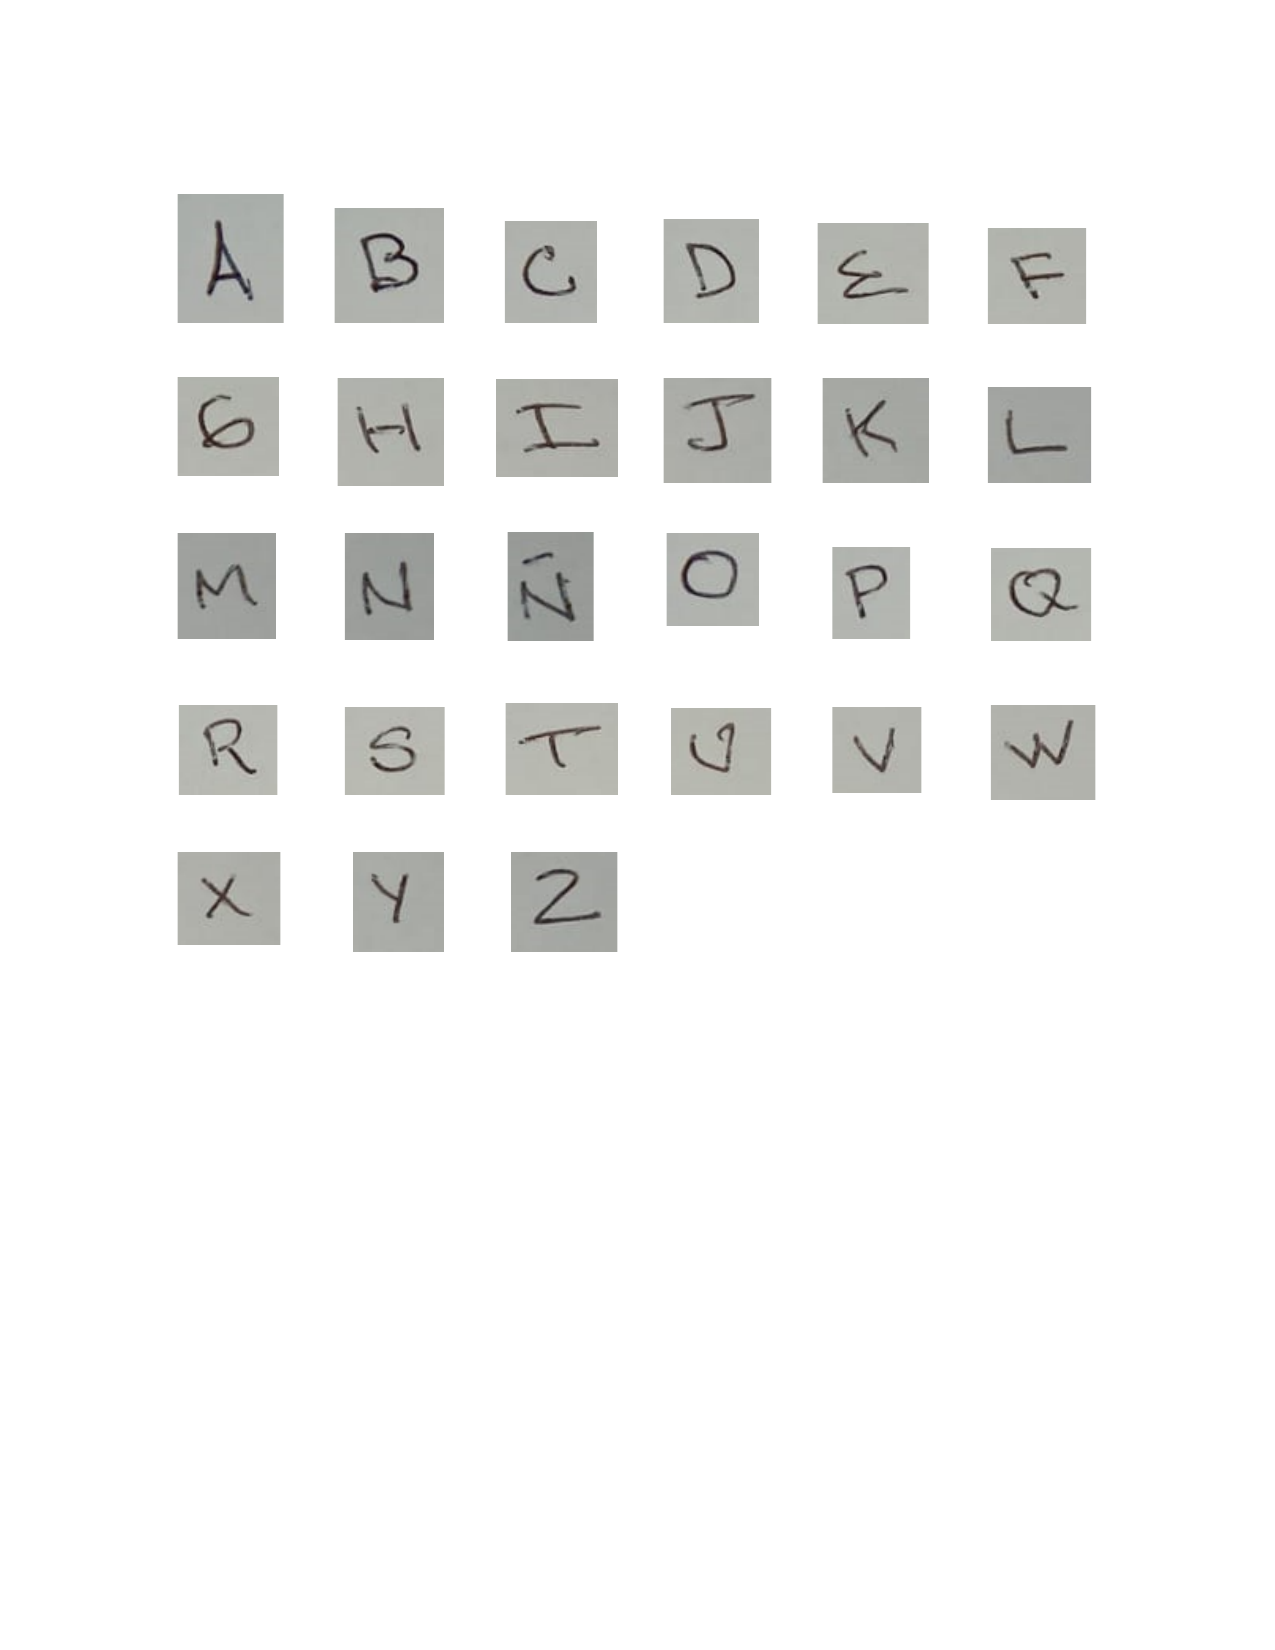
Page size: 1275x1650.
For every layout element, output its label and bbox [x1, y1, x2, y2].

picture [507, 532, 594, 641]
picture [344, 707, 445, 795]
picture [832, 707, 922, 793]
picture [991, 548, 1092, 641]
picture [496, 379, 618, 477]
picture [511, 852, 618, 952]
picture [337, 378, 444, 486]
picture [663, 378, 772, 483]
picture [987, 387, 1092, 483]
picture [177, 852, 281, 945]
picture [822, 378, 929, 483]
picture [353, 852, 444, 952]
picture [177, 194, 284, 323]
picture [505, 703, 618, 795]
picture [671, 708, 772, 795]
picture [177, 377, 279, 476]
picture [663, 219, 759, 323]
picture [987, 228, 1087, 324]
picture [990, 705, 1096, 800]
picture [817, 223, 929, 324]
picture [334, 208, 444, 323]
picture [832, 547, 911, 639]
picture [344, 533, 434, 640]
picture [177, 533, 276, 639]
picture [666, 533, 759, 626]
picture [178, 705, 278, 795]
picture [504, 221, 597, 323]
